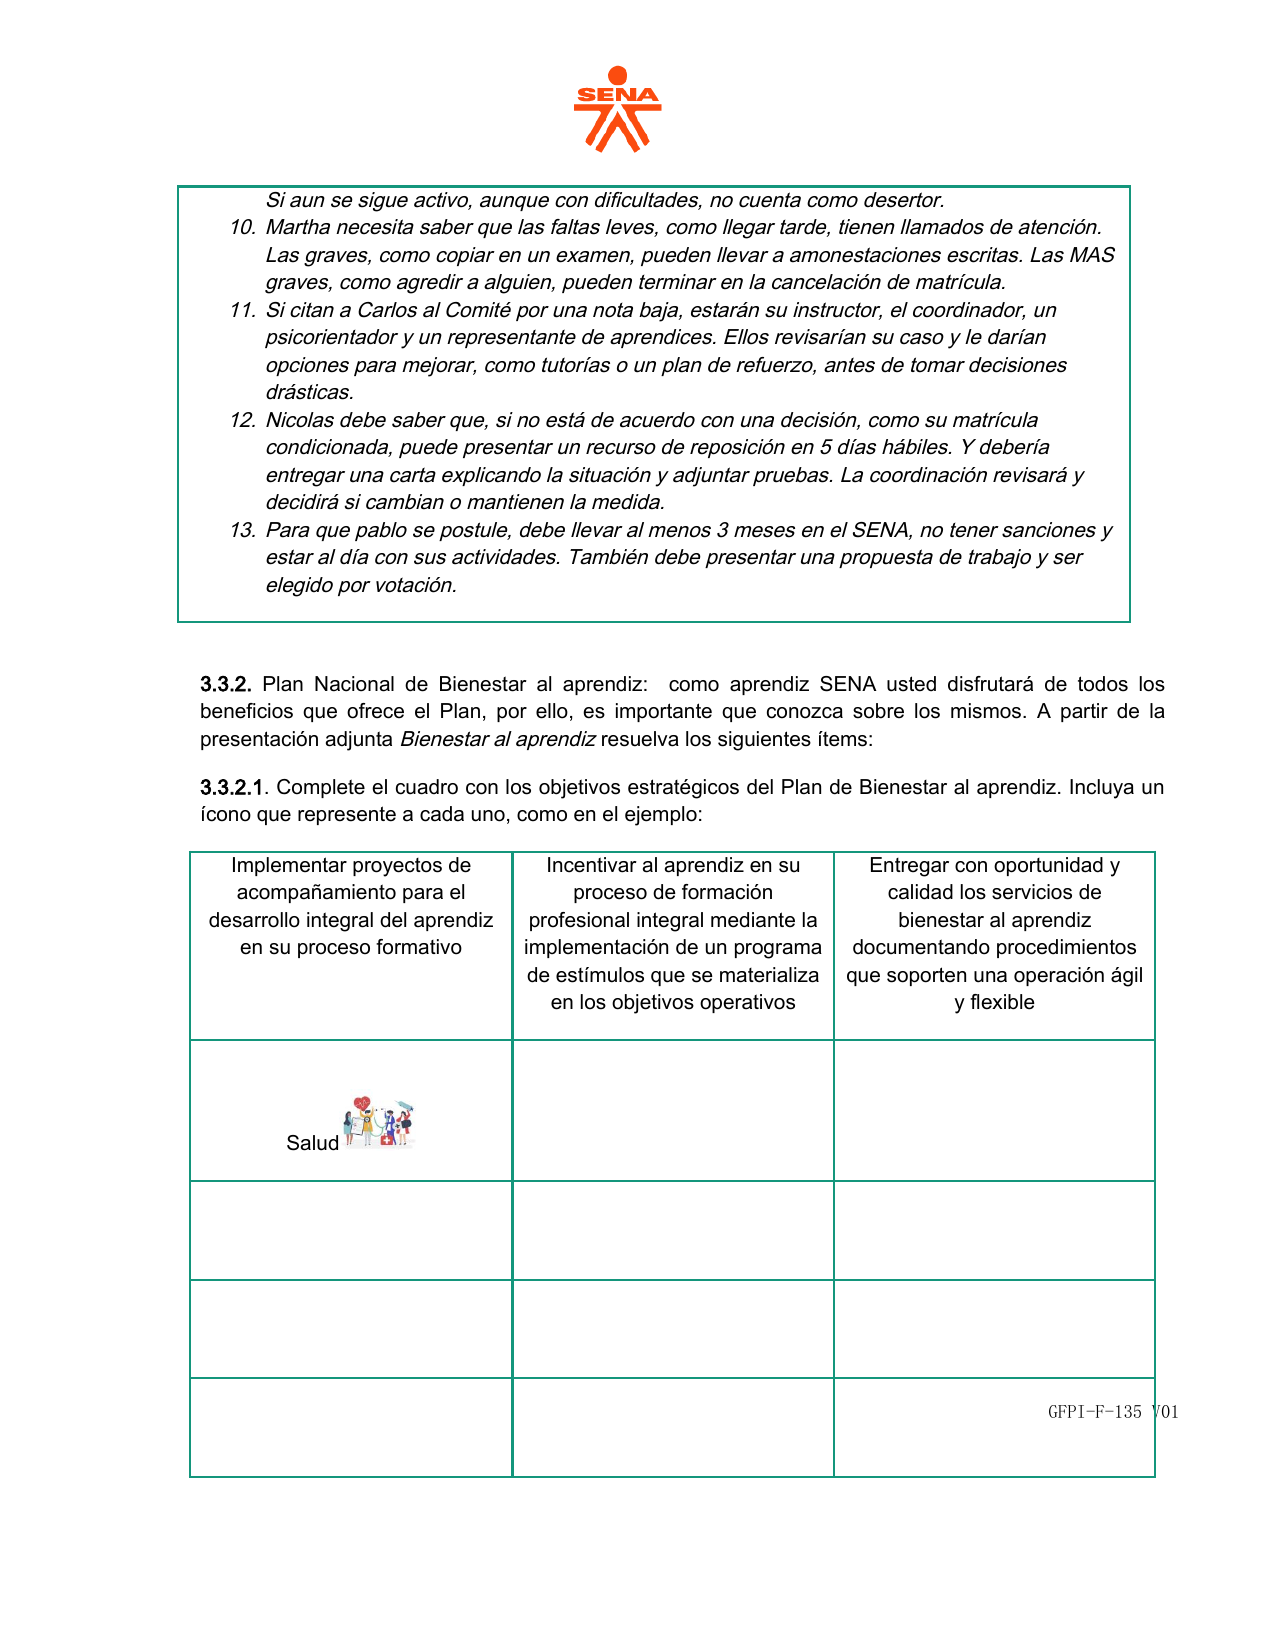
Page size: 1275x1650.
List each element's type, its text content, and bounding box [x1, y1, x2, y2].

picture [564, 62, 668, 157]
table_cell [514, 1182, 833, 1278]
picture [339, 1089, 417, 1151]
table_cell [191, 1379, 511, 1476]
table_cell [835, 1281, 1154, 1377]
table_cell Salud [191, 1041, 511, 1180]
table_header Incentivar al aprendiz en su proceso de formación profesional integral mediante la implementación de un programa de estímulos que se materializa en los objetivos operativos [514, 853, 833, 1039]
text 3.3.2.1. Complete el cuadro con los objetivos estratégicos del Plan de Bienestar al aprendiz. Incluya un ícono que represente a cada uno, como en el ejemplo: [200, 775, 1167, 826]
table_cell [835, 1379, 1154, 1476]
table_cell [514, 1379, 833, 1476]
table_cell [835, 1182, 1154, 1278]
table_cell [514, 1041, 833, 1180]
table_cell [191, 1281, 511, 1377]
table_header Entregar con oportunidad y calidad los servicios de bienestar al aprendiz documentando procedimientos que soporten una operación ágil y flexible [835, 853, 1154, 1039]
text 3.3.2. Plan Nacional de Bienestar al aprendiz: como aprendiz SENA usted disfrutará de todos los beneficios que ofrece el Plan, por ello, es importante que conozca sobre los mismos. A partir de la presentación adjunta Bienestar al aprendiz resuelva los siguientes ítems: [200, 671, 1167, 750]
table_cell [191, 1182, 511, 1278]
table_cell [514, 1281, 833, 1377]
table_cell [835, 1041, 1154, 1180]
table_header Implementar proyectos de acompañamiento para el desarrollo integral del aprendiz en su proceso formativo [191, 853, 511, 1039]
